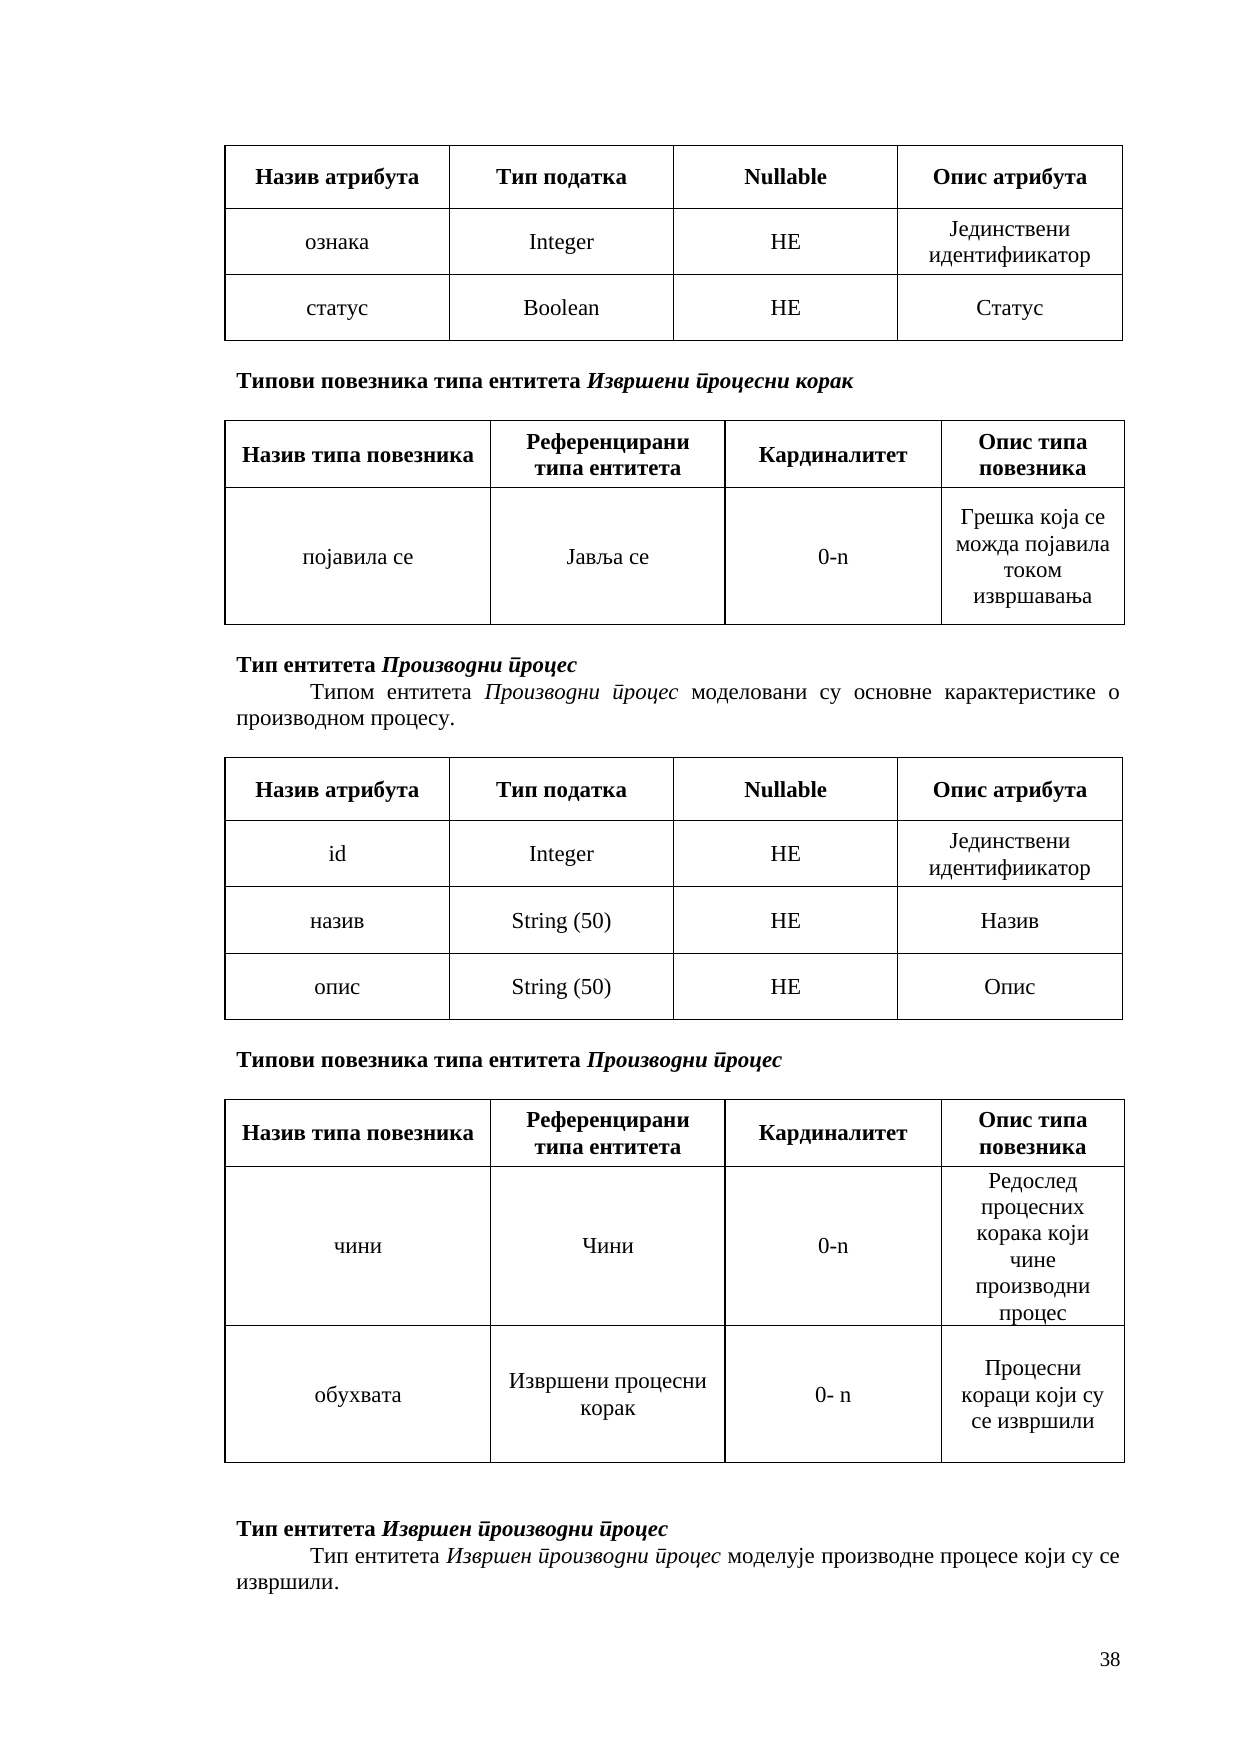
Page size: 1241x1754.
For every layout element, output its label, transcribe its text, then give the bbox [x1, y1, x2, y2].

table_header Кардиналитет [726, 421, 941, 487]
table_header Референцирани типа ентитета [491, 421, 724, 487]
text Типови повезника типа ентитета Производни процес [236, 1046, 1120, 1072]
table_header Референцирани типа ентитета [491, 1100, 724, 1166]
table_header Nullable [674, 758, 897, 820]
table_cell String (50) [450, 954, 673, 1018]
table_cell Јединствени идентифиикатор [898, 209, 1122, 274]
table_header Кардиналитет [726, 1100, 941, 1166]
table_header Назив атрибута [226, 758, 449, 820]
table_cell Редослед процесних корака који чине производни процес [942, 1167, 1124, 1325]
table_header Опис типа повезника [942, 1100, 1124, 1166]
table_header Тип податка [450, 146, 673, 208]
text Тип ентитета Извршен производни процес [236, 1516, 1120, 1542]
table_header Nullable [674, 146, 897, 208]
table_header Тип податка [450, 758, 673, 820]
table_header Опис типа повезника [942, 421, 1124, 487]
table_cell Опис [898, 954, 1122, 1018]
table_cell НЕ [674, 209, 897, 274]
table_header Назив типа повезника [226, 1100, 490, 1166]
table_cell id [226, 821, 449, 886]
table_header Опис атрибута [898, 758, 1122, 820]
table_cell НЕ [674, 954, 897, 1018]
table_cell 0-n [726, 1167, 941, 1325]
table_cell Извршени процесни корак [491, 1326, 724, 1462]
table_cell НЕ [674, 821, 897, 886]
text Типом ентитета Производни процес моделовани су основне карактеристике о производном процесу. [236, 678, 1120, 731]
table_cell опис [226, 954, 449, 1018]
table_cell String (50) [450, 887, 673, 952]
text Тип ентитета Производни процес [236, 651, 1120, 678]
table_cell ознака [226, 209, 449, 274]
table_cell НЕ [674, 275, 897, 340]
table_cell статус [226, 275, 449, 340]
text Тип ентитета Извршен производни процес моделује производне процесе који су се извршили. [236, 1542, 1120, 1594]
table_cell назив [226, 887, 449, 952]
text Типови повезника типа ентитета Извршени процесни корак [236, 367, 1120, 394]
table_cell Јединствени идентифиикатор [898, 821, 1122, 886]
table_cell 0- n [726, 1326, 941, 1462]
table_cell Процесни кораци који су се извршили [942, 1326, 1124, 1462]
table_header Назив типа повезника [226, 421, 490, 487]
table_cell појавила се [226, 488, 490, 624]
table_header Назив атрибута [226, 146, 449, 208]
table_cell НЕ [674, 887, 897, 952]
table_cell Назив [898, 887, 1122, 952]
table_cell Boolean [450, 275, 673, 340]
table_header Опис атрибута [898, 146, 1122, 208]
table_cell Грешка која се можда појавила током извршавања [942, 488, 1124, 624]
table_cell чини [226, 1167, 490, 1325]
table_cell Чини [491, 1167, 724, 1325]
table_cell Integer [450, 821, 673, 886]
table_cell Статус [898, 275, 1122, 340]
table_cell Integer [450, 209, 673, 274]
table_cell обухвата [226, 1326, 490, 1462]
table_cell 0-n [726, 488, 941, 624]
table_cell Јавља се [491, 488, 724, 624]
